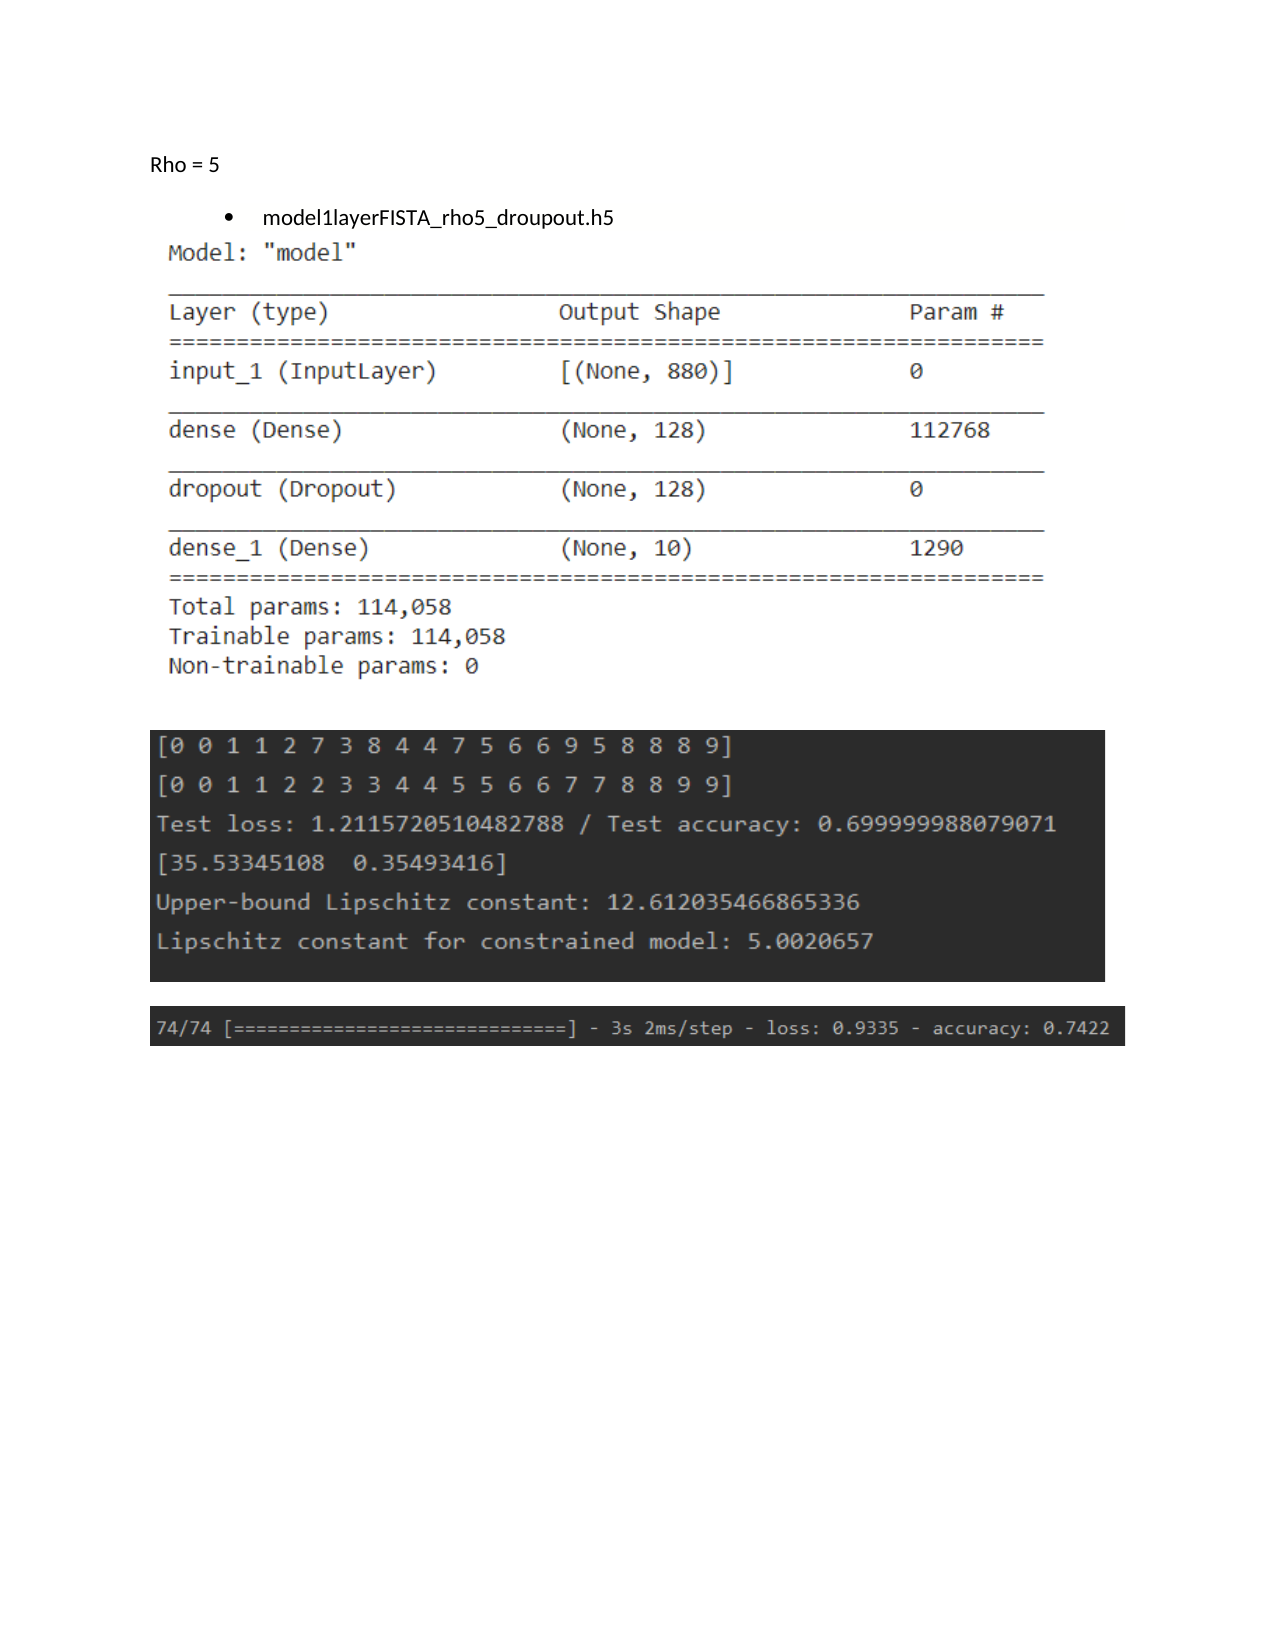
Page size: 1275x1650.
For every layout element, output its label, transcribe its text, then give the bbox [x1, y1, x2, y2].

picture [150, 231, 1125, 706]
picture [150, 730, 1105, 982]
list model1layerFISTA_rho5_droupout.h5 [225, 203, 1125, 231]
picture [150, 1006, 1125, 1046]
text Rho = 5 [150, 150, 1125, 178]
